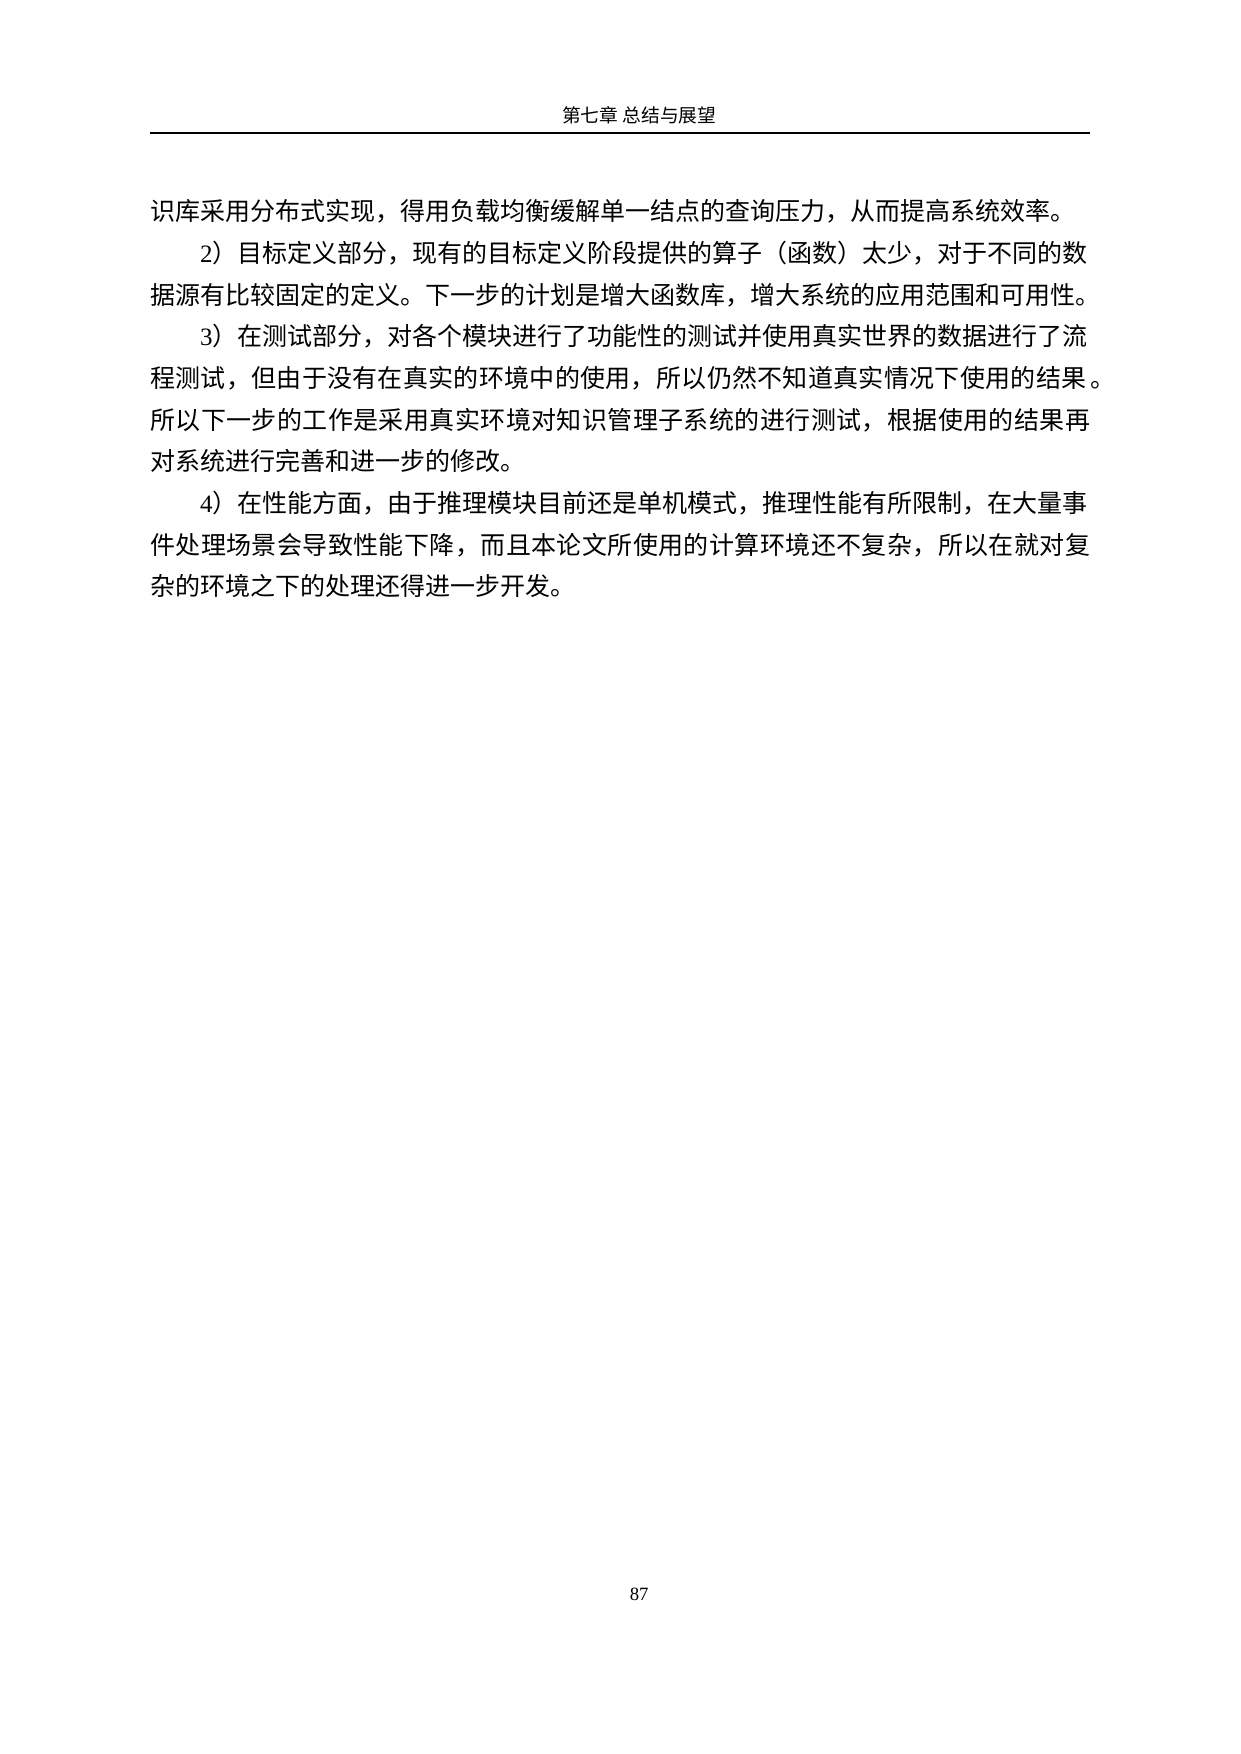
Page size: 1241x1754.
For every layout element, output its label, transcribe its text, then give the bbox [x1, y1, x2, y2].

text 2）目标定义部分，现有的目标定义阶段提供的算子（函数）太少，对于不同的数据源有比较固定的定义。下一步的计划是增大函数库，增大系统的应用范围和可用性。 [150, 229, 1090, 312]
text 3）在测试部分，对各个模块进行了功能性的测试并使用真实世界的数据进行了流程测试，但由于没有在真实的环境中的使用，所以仍然不知道真实情况下使用的结果。所以下一步的工作是采用真实环境对知识管理子系统的进行测试，根据使用的结果再对系统进行完善和进一步的修改。 [150, 312, 1090, 479]
text 4）在性能方面，由于推理模块目前还是单机模式，推理性能有所限制，在大量事件处理场景会导致性能下降，而且本论文所使用的计算环境还不复杂，所以在就对复杂的环境之下的处理还得进一步开发。 [150, 479, 1090, 604]
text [150, 187, 1090, 229]
